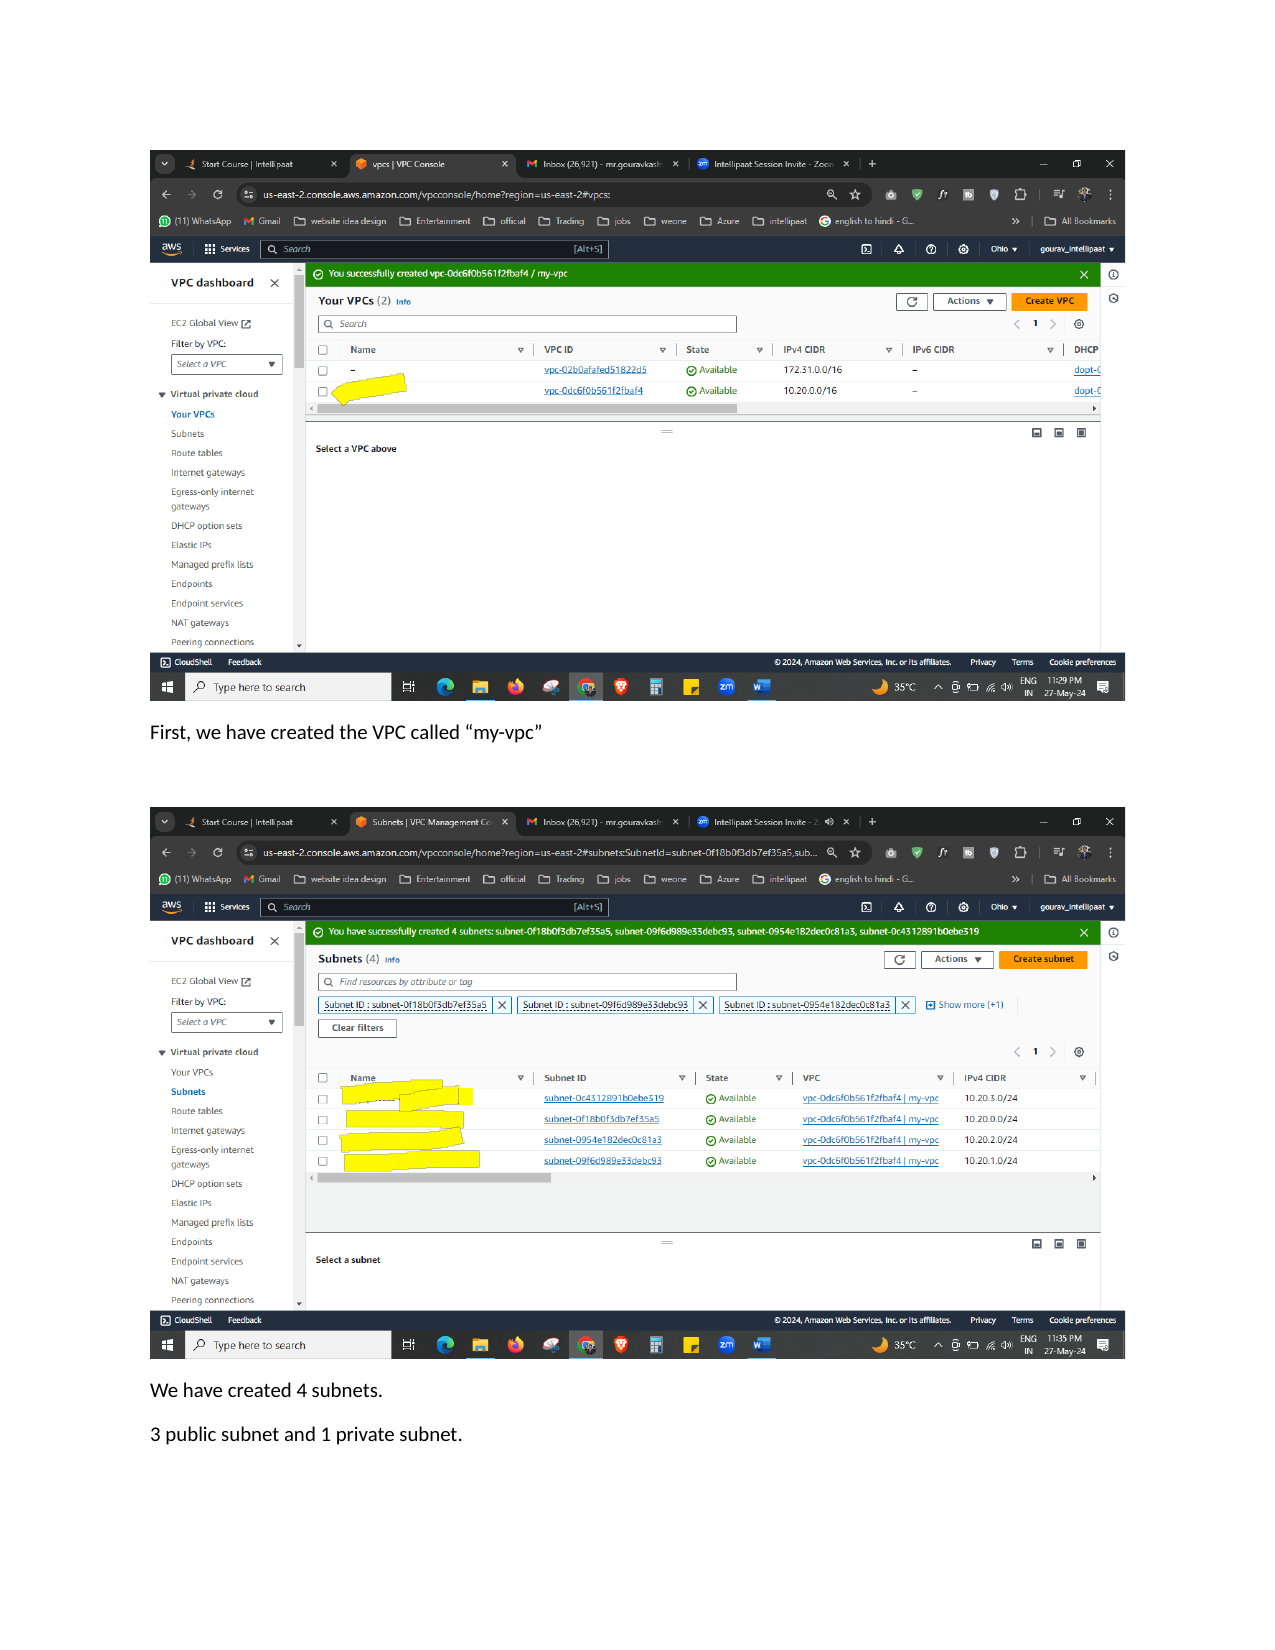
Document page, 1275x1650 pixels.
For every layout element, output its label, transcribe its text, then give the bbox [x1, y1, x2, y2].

text 3 public subnet and 1 private subnet. [150, 1421, 1125, 1447]
picture [150, 150, 1125, 701]
text First, we have created the VPC called “my-vpc” [150, 719, 1125, 745]
text We have created 4 subnets. [150, 1377, 1125, 1402]
picture [150, 807, 1125, 1359]
